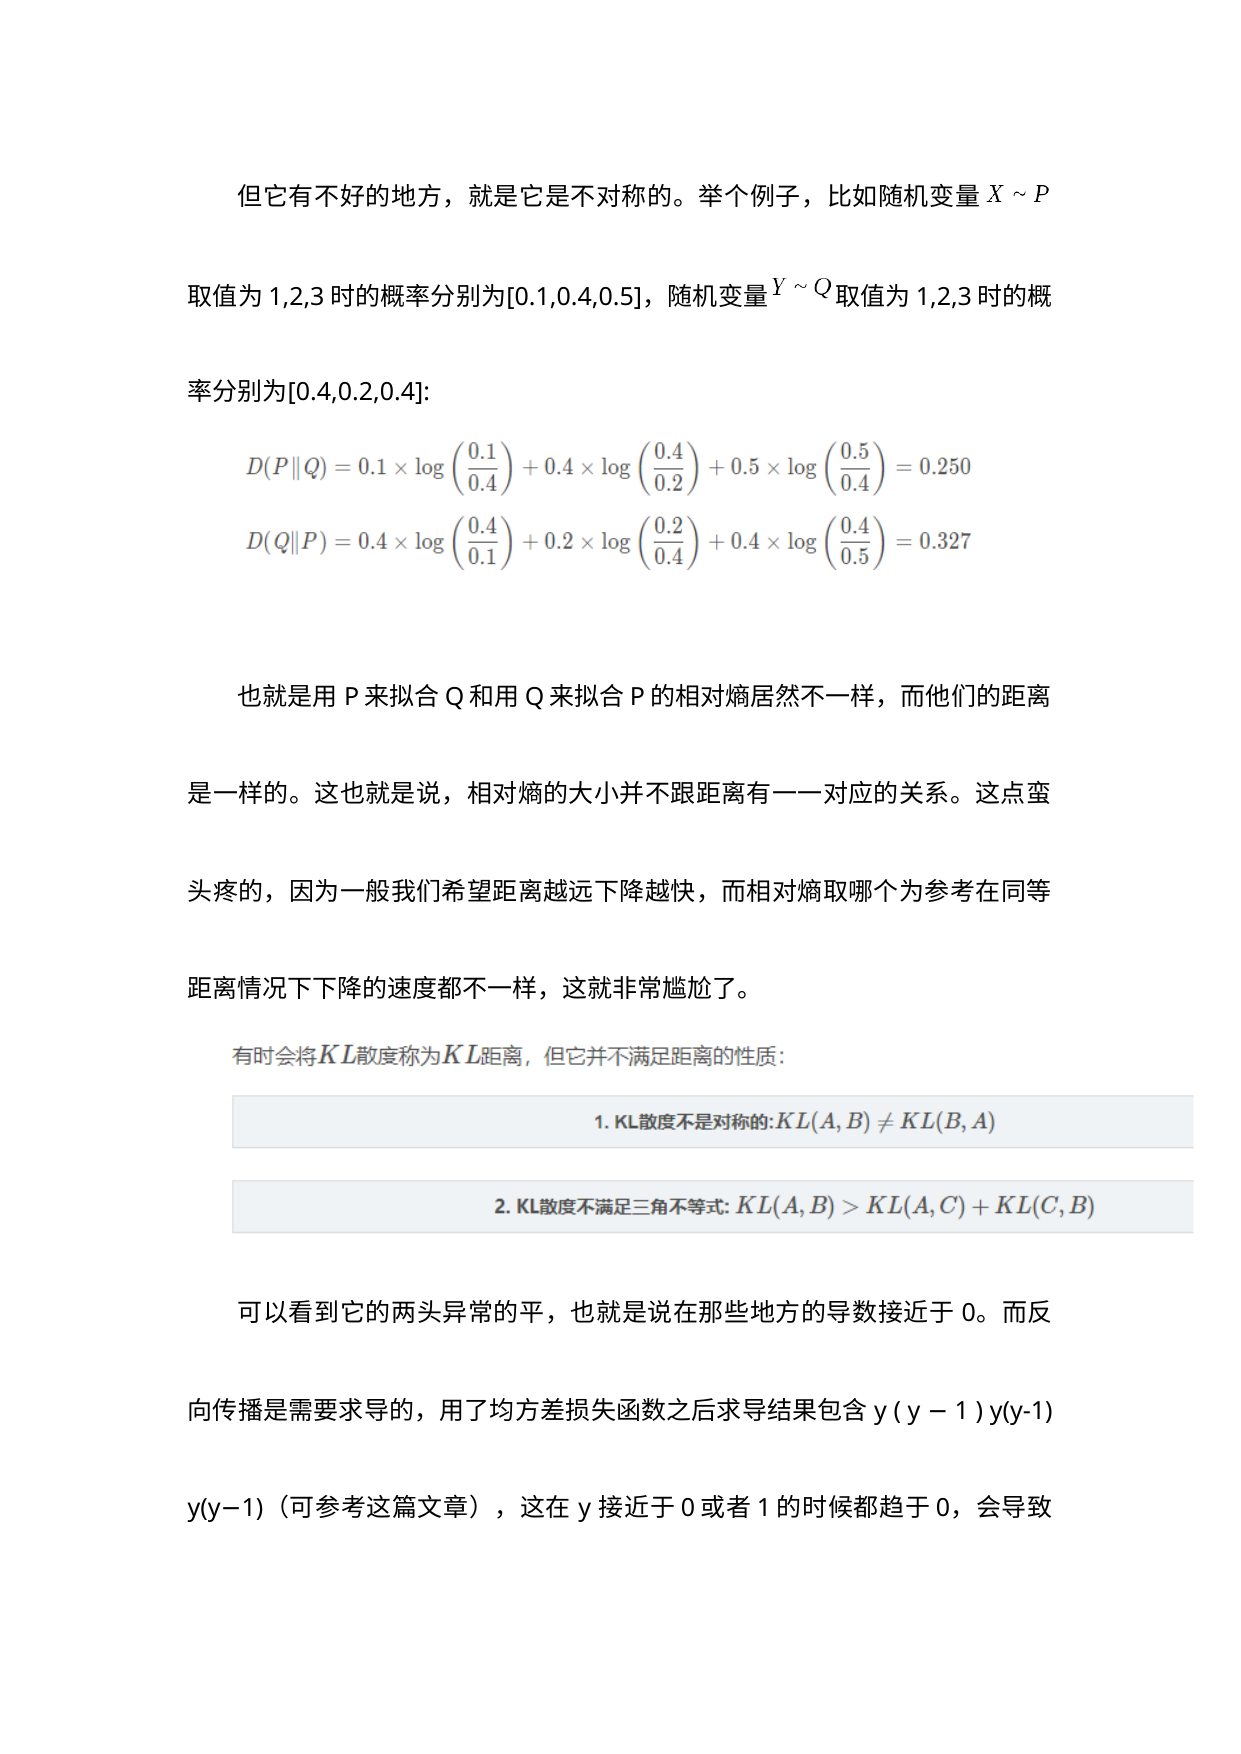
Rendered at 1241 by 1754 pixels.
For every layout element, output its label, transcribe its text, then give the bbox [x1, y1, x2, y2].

text 也就是用 P来拟合Q和用Q来拟合P的相对熵居然不一样，而他们的距离是一样的。这也就是说，相对熵的大小并不跟距离有一一对应的关系。这点蛮头疼的，因为一般我们希望距离越远下降越快，而相对熵取哪个为参考在同等距离情况下下降的速度都不一样，这就非常尴尬了。 [187, 662, 1053, 1019]
picture [231, 1037, 1194, 1236]
picture [231, 440, 997, 576]
text 但它有不好的地方，就是它是不对称的。举个例子，比如随机变量取值为1,2,3时的概率分别为[0.1,0.4,0.5]，随机变量取值为1,2,3时的概率分别为[0.4,0.2,0.4]: [187, 162, 1053, 422]
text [187, 1278, 1053, 1538]
